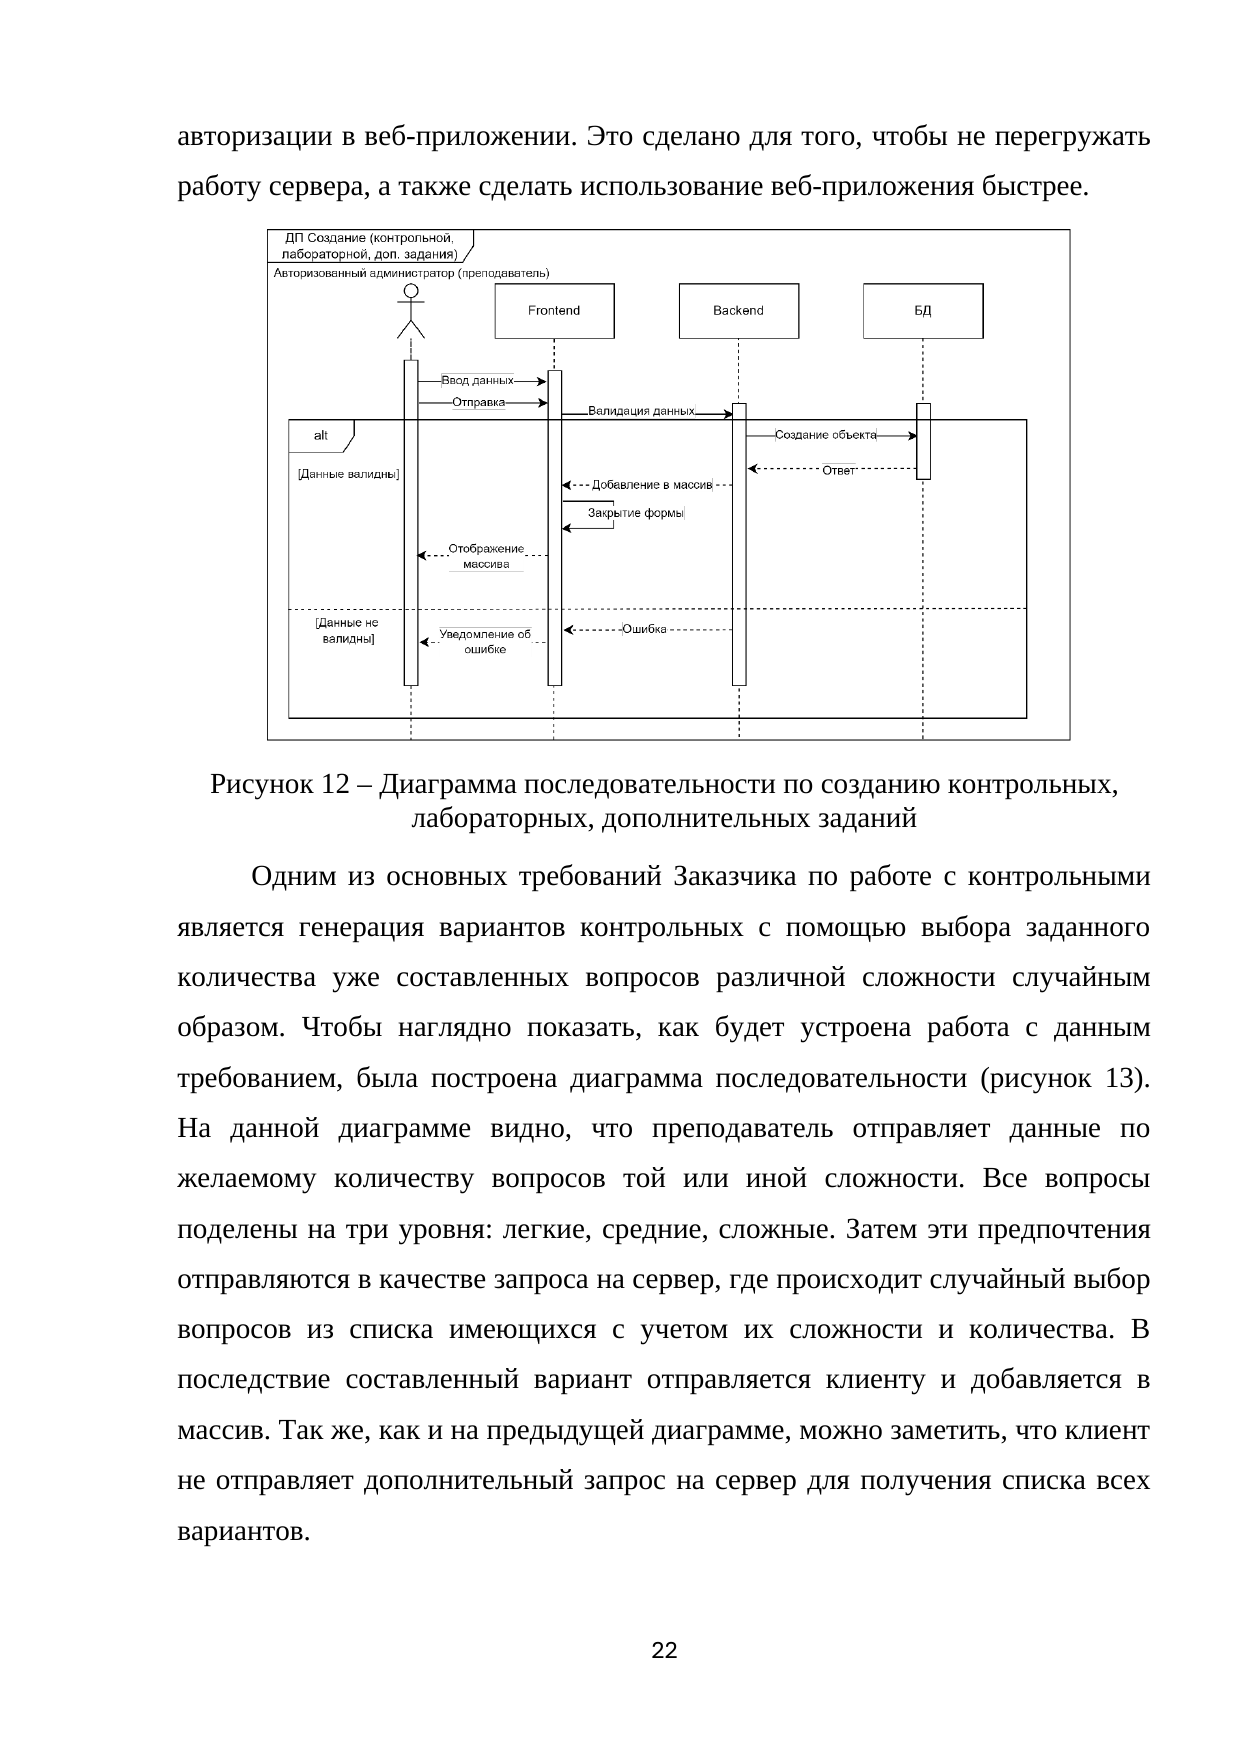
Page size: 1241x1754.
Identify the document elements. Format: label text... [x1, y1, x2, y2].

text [177, 118, 1152, 202]
text Рисунок 12 – Диаграмма последовательности по созданию контрольных, лабораторных, дополнительных заданий [177, 766, 1152, 833]
text Одним из основных требований Заказчика по работе с контрольными является генерация вариантов контрольных с помощью выбора заданного количества уже составленных вопросов различной сложности случайным образом. Чтобы наглядно показать, как будет устроена работа с данным требованием, была построена диаграмма последовательности (рисунок 13). На данной диаграмме видно, что преподаватель отправляет данные по желаемому количеству вопросов той или иной сложности. Все вопросы поделены на три уровня: легкие, средние, сложные. Затем эти предпочтения отправляются в качестве запроса на сервер, где происходит случайный выбор вопросов из списка имеющихся с учетом их сложности и количества. В последствие составленный вариант отправляется клиенту и добавляется в массив. Так же, как и на предыдущей диаграмме, можно заметить, что клиент не отправляет дополнительный запрос на сервер для получения списка всех вариантов. [177, 858, 1152, 1546]
picture [248, 218, 1080, 752]
